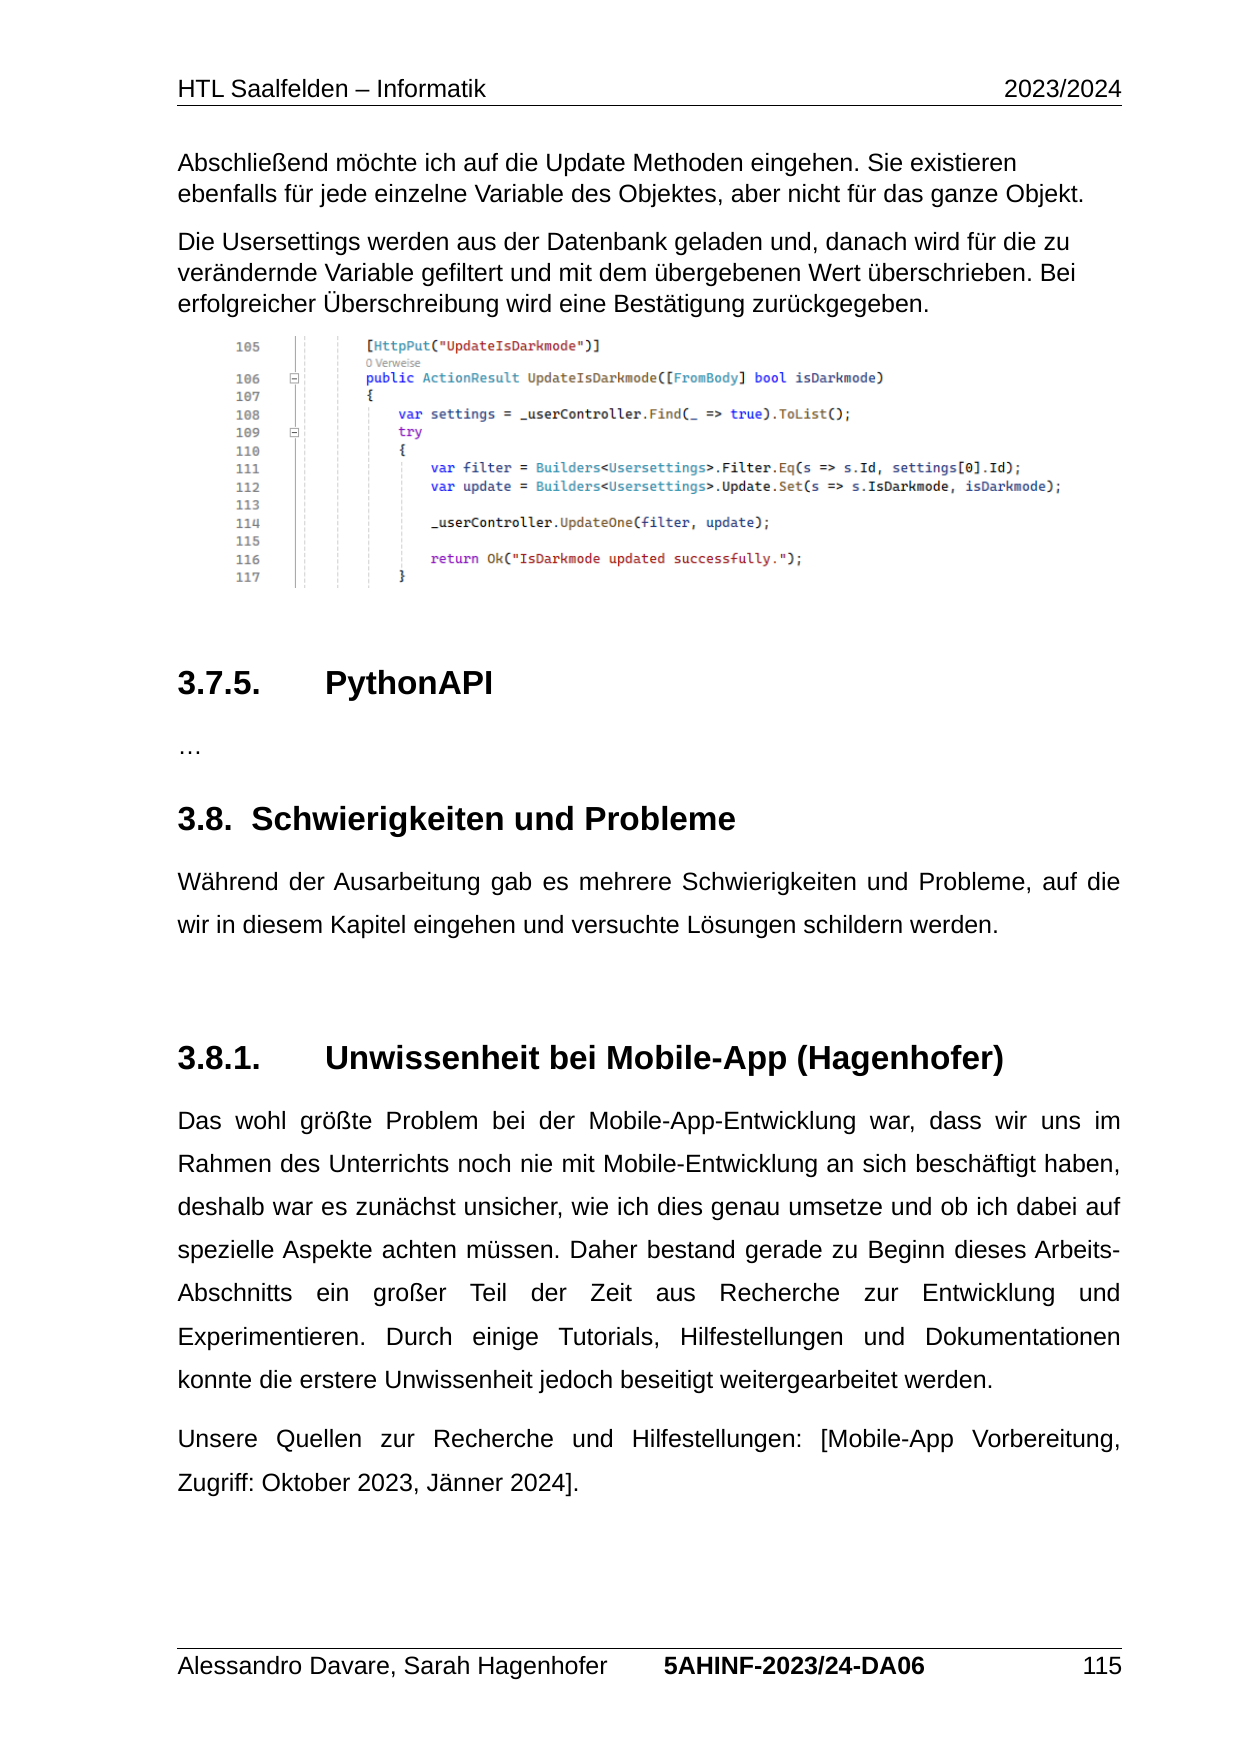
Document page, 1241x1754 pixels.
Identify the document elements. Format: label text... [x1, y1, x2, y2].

text Abschließend möchte ich auf die Update Methoden eingehen. Sie existieren ebenfalls für jede einzelne Variable des Objektes, aber nicht für das ganze Objekt. [177, 148, 1122, 207]
subtitle Unwissenheit bei Mobile-App (Hagenhofer) [177, 1038, 1122, 1076]
text Die Usersettings werden aus der Datenbank geladen und, danach wird für die zu verändernde Variable gefiltert und mit dem übergebenen Wert überschrieben. Bei erfolgreicher Überschreibung wird eine Bestätigung zurückgegeben. [177, 226, 1122, 317]
subtitle Schwierigkeiten und Probleme [177, 799, 1122, 837]
subtitle PythonAPI [177, 663, 1122, 701]
text Das wohl größte Problem bei der Mobile-App-Entwicklung war, dass wir uns im Rahmen des Unterrichts noch nie mit Mobile-Entwicklung an sich beschäftigt haben, deshalb war es zunächst unsicher, wie ich dies genau umsetze und ob ich dabei auf spezielle Aspekte achten müssen. Daher bestand gerade zu Beginn dieses Arbeits-Abschnitts ein großer Teil der Zeit aus Recherche zur Entwicklung und Experimentieren. Durch einige Tutorials, Hilfestellungen und Dokumentationen konnte die erstere Unwissenheit jedoch beseitigt weitergearbeitet werden. [177, 1106, 1122, 1393]
text Während der Ausarbeitung gab es mehrere Schwierigkeiten und Probleme, auf die wir in diesem Kapitel eingehen und versuchte Lösungen schildern werden. [177, 867, 1122, 939]
text Unsere Quellen zur Recherche und Hilfestellungen: [Mobile-App Vorbereitung, Zugriff: Oktober 2023, Jänner 2024]. [177, 1424, 1122, 1496]
picture [233, 336, 1066, 588]
text … [177, 731, 1122, 759]
